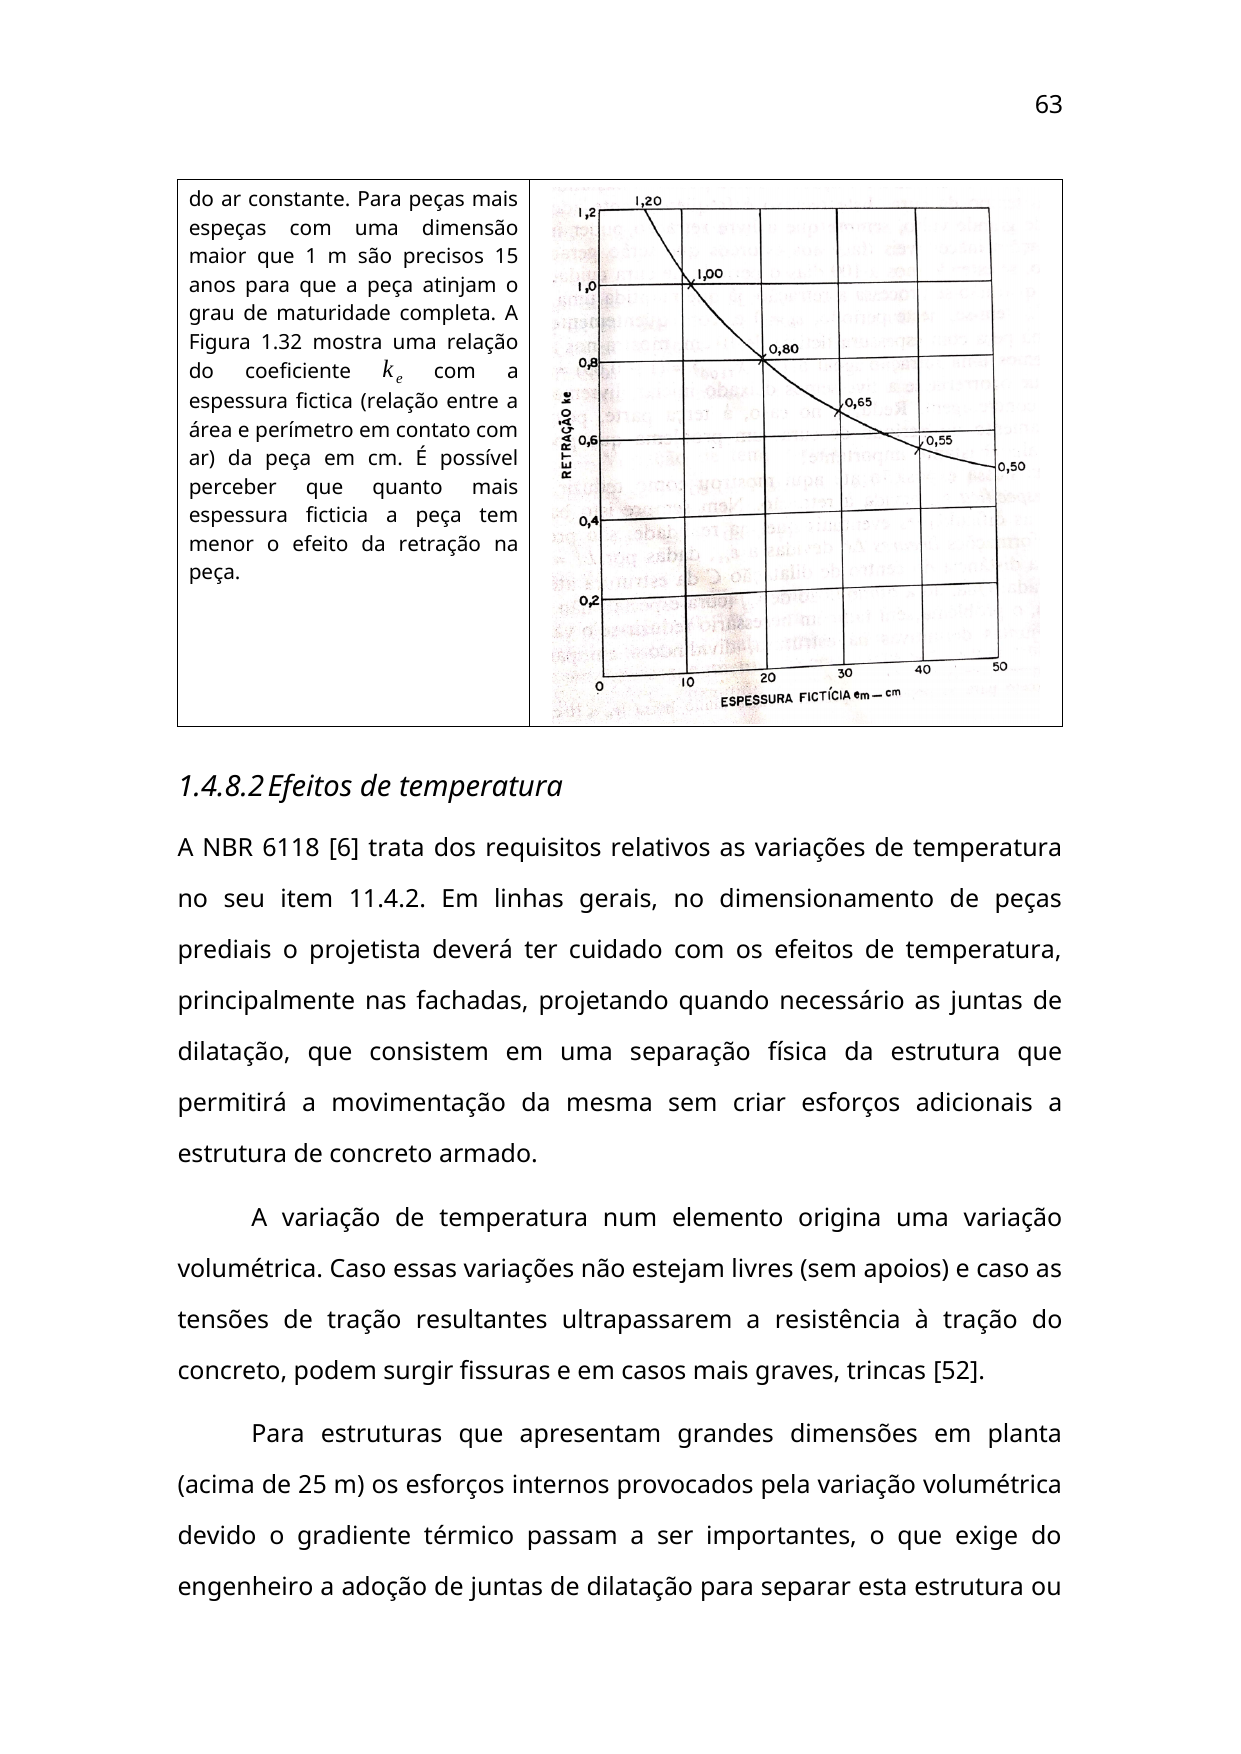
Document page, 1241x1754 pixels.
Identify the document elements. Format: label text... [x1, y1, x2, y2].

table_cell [178, 180, 529, 726]
table_cell [530, 180, 1062, 726]
text A NBR 6118 [6] trata dos requisitos relativos as variações de temperatura no seu item 11.4.2. Em linhas gerais, no dimensionamento de peças prediais o projetista deverá ter cuidado com os efeitos de temperatura, principalmente nas fachadas, projetando quando necessário as juntas de dilatação, que consistem em uma separação física da estrutura que permitirá a movimentação da mesma sem criar esforços adicionais a estrutura de concreto armado. [177, 829, 1063, 1170]
picture [552, 182, 1040, 724]
subtitle Efeitos de temperatura [177, 765, 1063, 804]
text A variação de temperatura num elemento origina uma variação volumétrica. Caso essas variações não estejam livres (sem apoios) e caso as tensões de tração resultantes ultrapassarem a resistência à tração do concreto, podem surgir fissuras e em casos mais graves, trincas [52]. [177, 1199, 1063, 1386]
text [177, 1416, 1063, 1603]
